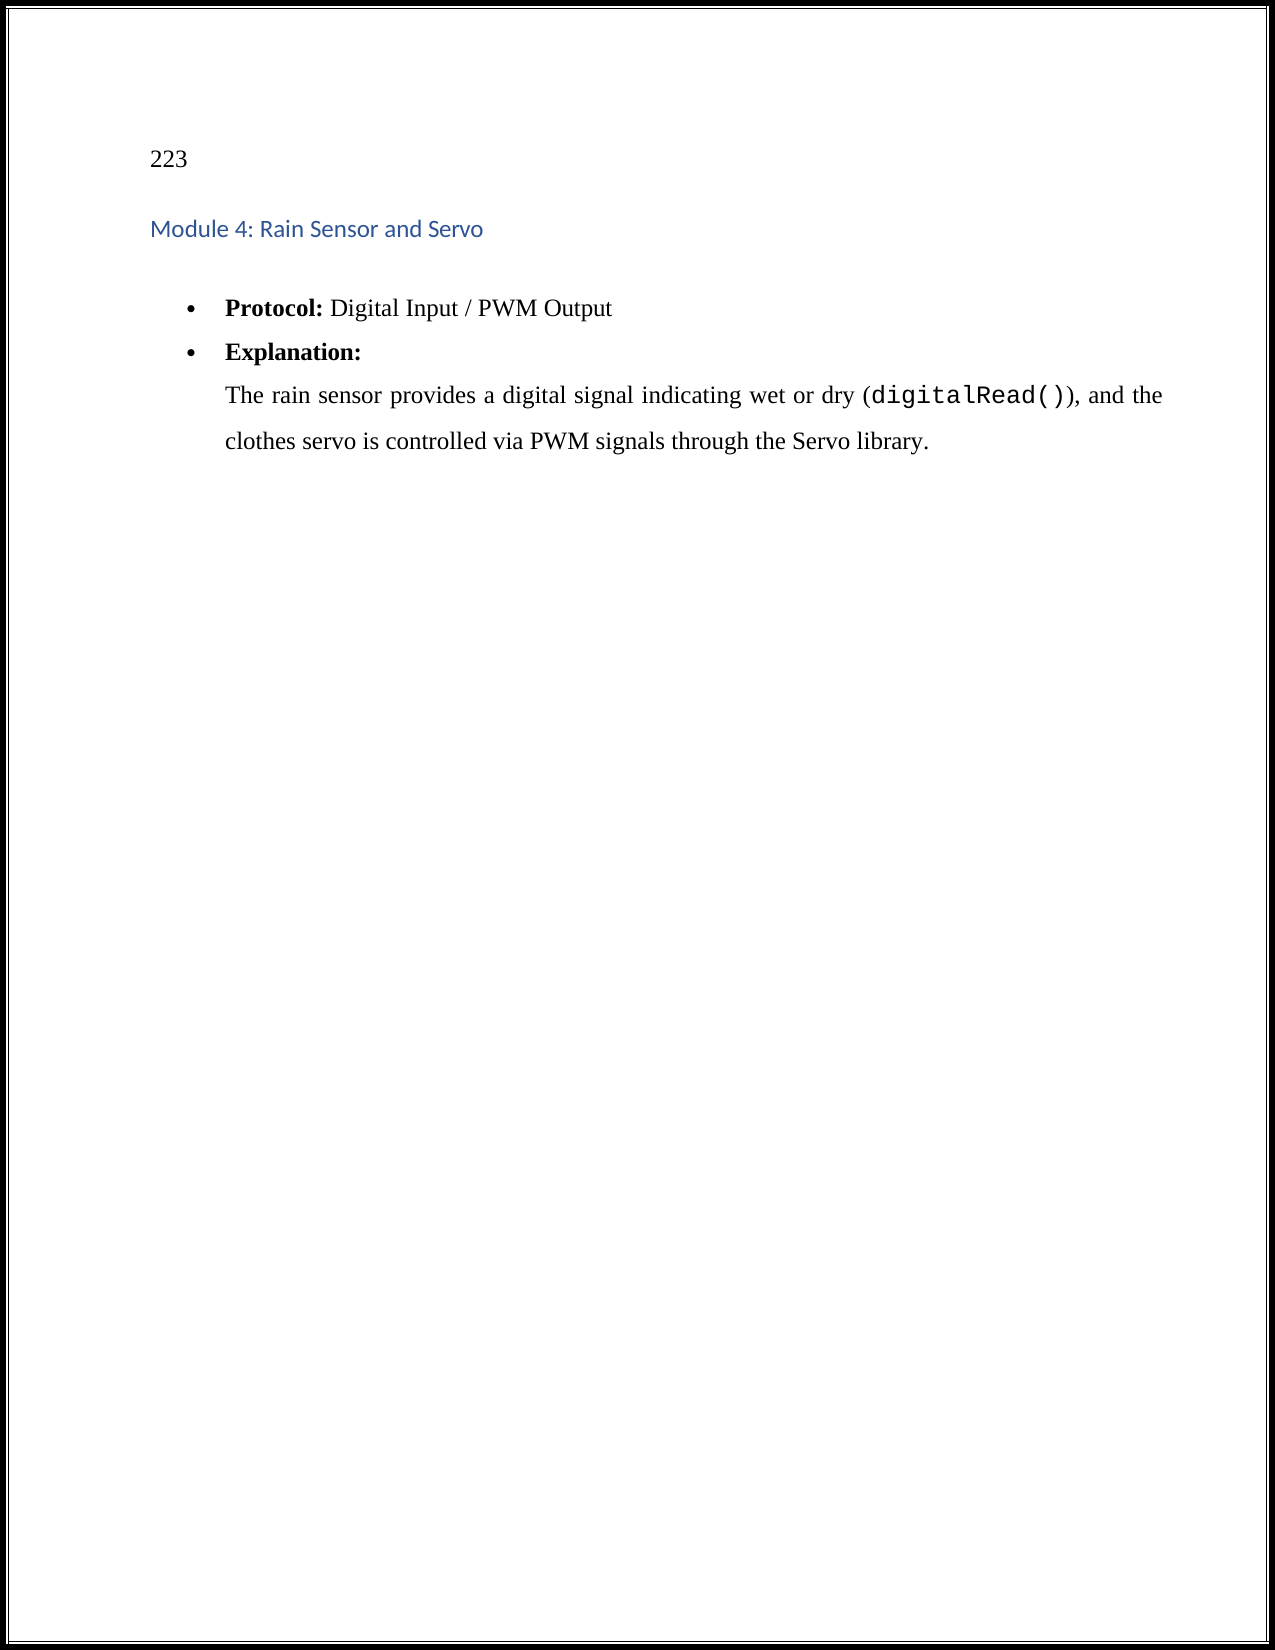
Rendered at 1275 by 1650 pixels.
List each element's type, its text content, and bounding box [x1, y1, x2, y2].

list Protocol: Digital Input / PWM Output [187, 293, 1162, 322]
text The rain sensor provides a digital signal indicating wet or dry (digitalRead()), and the clothes servo is controlled via PWM signals through the Servo library. [225, 381, 1162, 454]
text 223 [150, 144, 1162, 172]
subtitle Module 4: Rain Sensor and Servo [150, 213, 1162, 244]
subtitle Explanation: [187, 337, 1162, 366]
